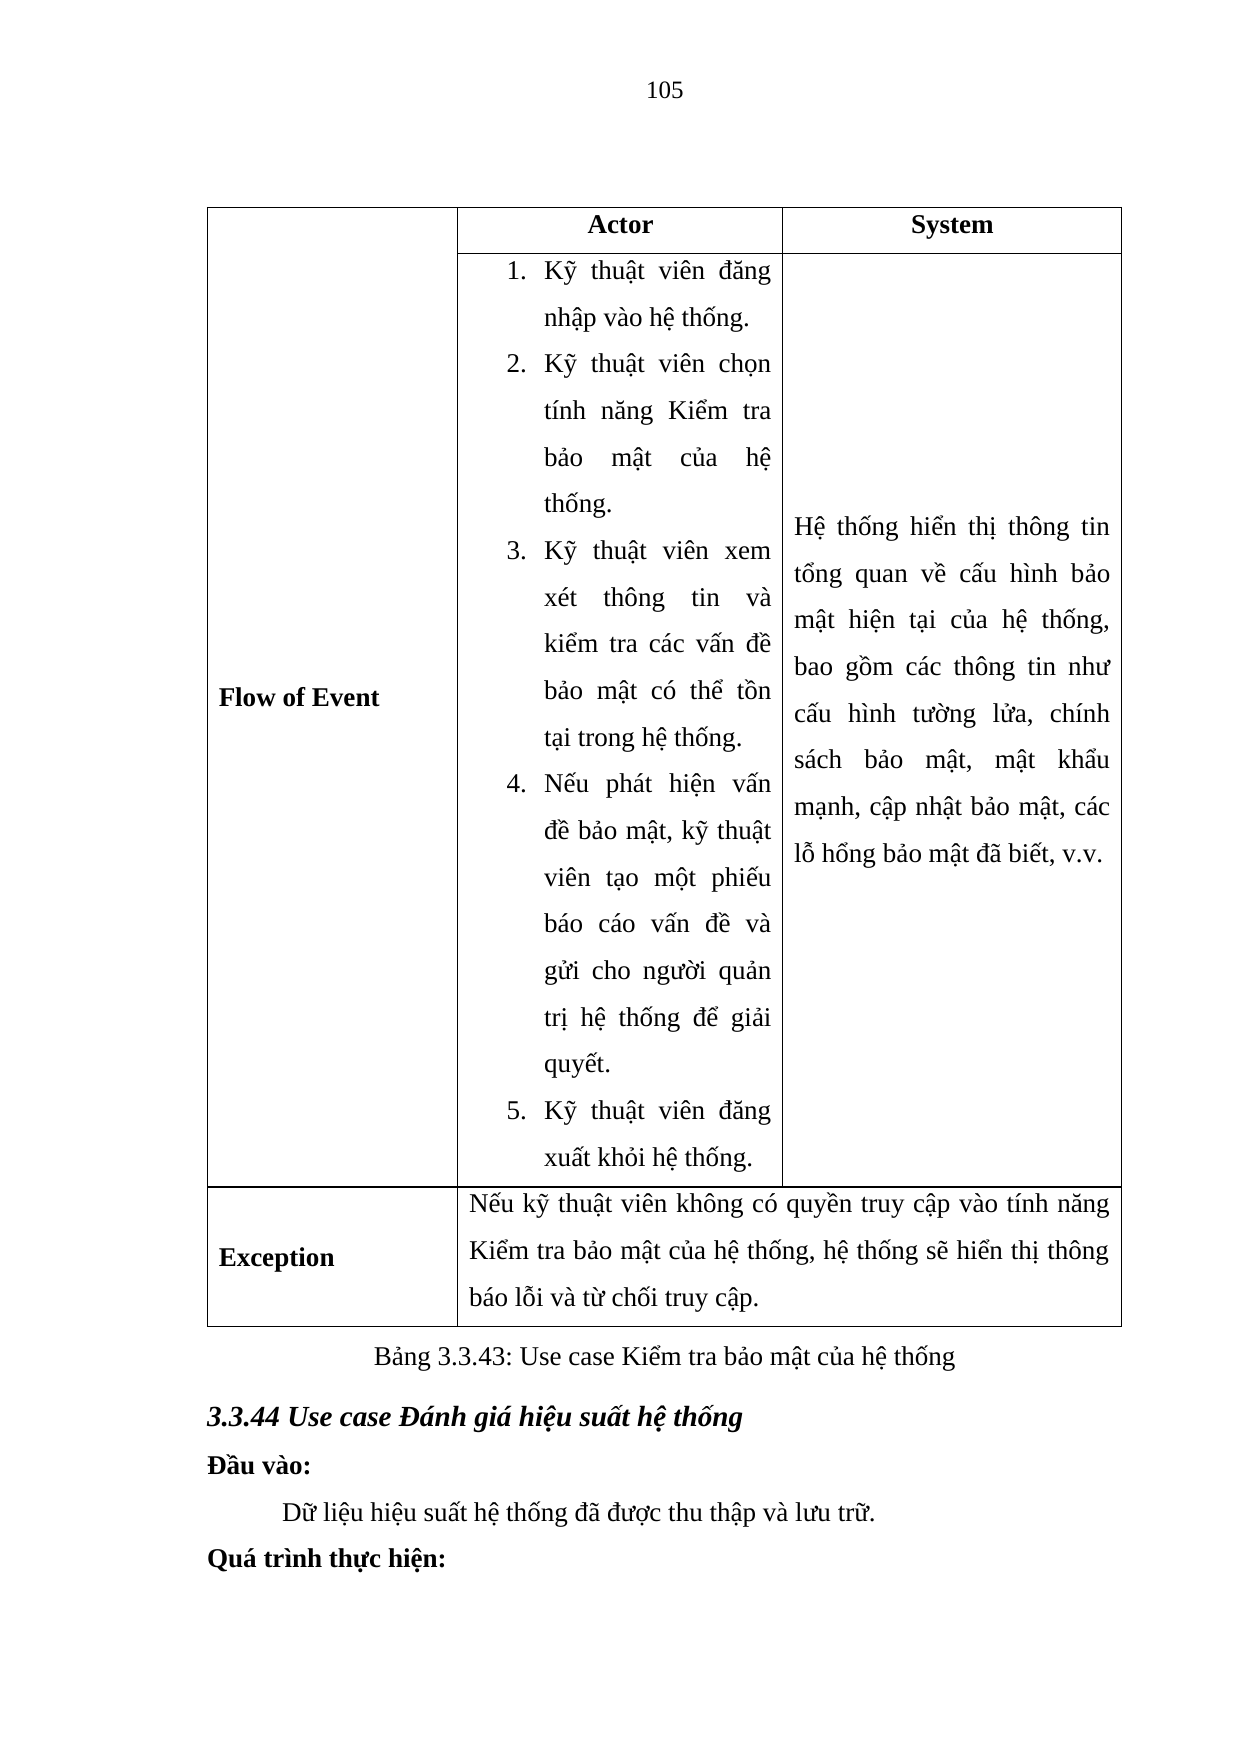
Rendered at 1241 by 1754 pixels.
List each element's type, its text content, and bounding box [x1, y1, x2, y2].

text 3.3.44 Use case Đánh giá hiệu suất hệ thống [207, 1399, 1122, 1432]
table_cell Hệ thống hiển thị thông tin tổng quan về cấu hình bảo mật hiện tại của hệ thống, bao gồm các thông tin như cấu hình tường lửa, chính sách bảo mật, mật khẩu mạnh, cập nhật bảo mật, các lỗ hổng bảo mật đã biết, v.v. [783, 254, 1121, 1186]
table_cell System [783, 208, 1121, 253]
table_cell Kỹ thuật viên đăng nhập vào hệ thống. Kỹ thuật viên chọn tính năng Kiểm tra bảo mật của hệ thống. Kỹ thuật viên xem xét thông tin và kiểm tra các vấn đề bảo mật có thể tồn tại trong hệ thống. Nếu phát hiện vấn đề bảo mật, kỹ thuật viên tạo một phiếu báo cáo vấn đề và gửi cho người quản trị hệ thống để giải quyết. Kỹ thuật viên đăng xuất khỏi hệ thống. [458, 254, 782, 1186]
table_cell Nếu kỹ thuật viên không có quyền truy cập vào tính năng Kiểm tra bảo mật của hệ thống, hệ thống sẽ hiển thị thông báo lỗi và từ chối truy cập. [458, 1188, 1121, 1326]
table_cell Exception [208, 1188, 457, 1326]
text Đầu vào: [207, 1449, 1122, 1480]
text Quá trình thực hiện: [207, 1542, 1122, 1574]
table_cell Flow of Event [208, 208, 457, 1186]
text Bảng 3.3.43: Use case Kiểm tra bảo mật của hệ thống [207, 1340, 1122, 1371]
text Dữ liệu hiệu suất hệ thống đã được thu thập và lưu trữ. [207, 1496, 1122, 1527]
table_cell Actor [458, 208, 782, 253]
